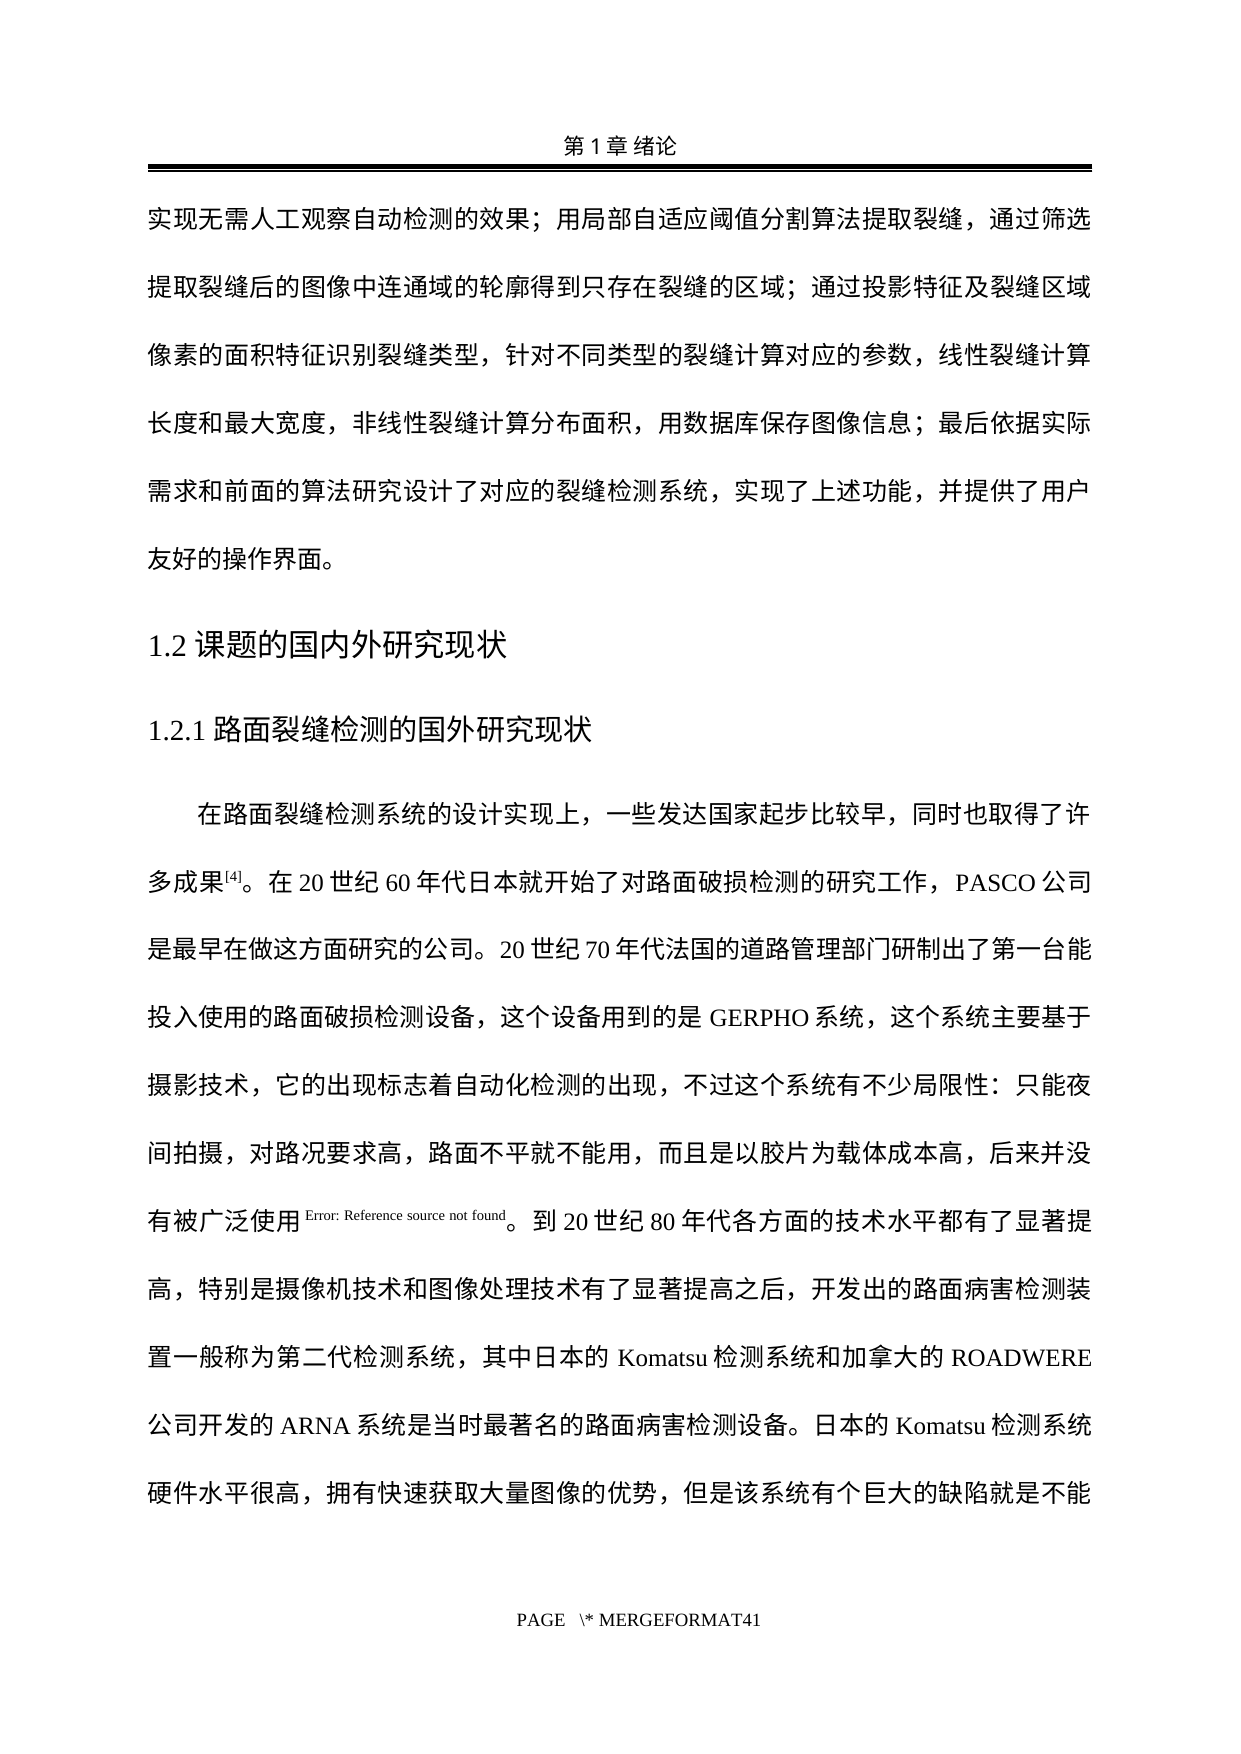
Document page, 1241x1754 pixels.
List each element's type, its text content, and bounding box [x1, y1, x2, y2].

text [148, 778, 1092, 1525]
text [148, 184, 1092, 591]
subtitle 1.2.1 路面裂缝检测的国外研究现状 [148, 693, 1092, 761]
subtitle 1.2 课题的国内外研究现状 [148, 608, 1092, 676]
